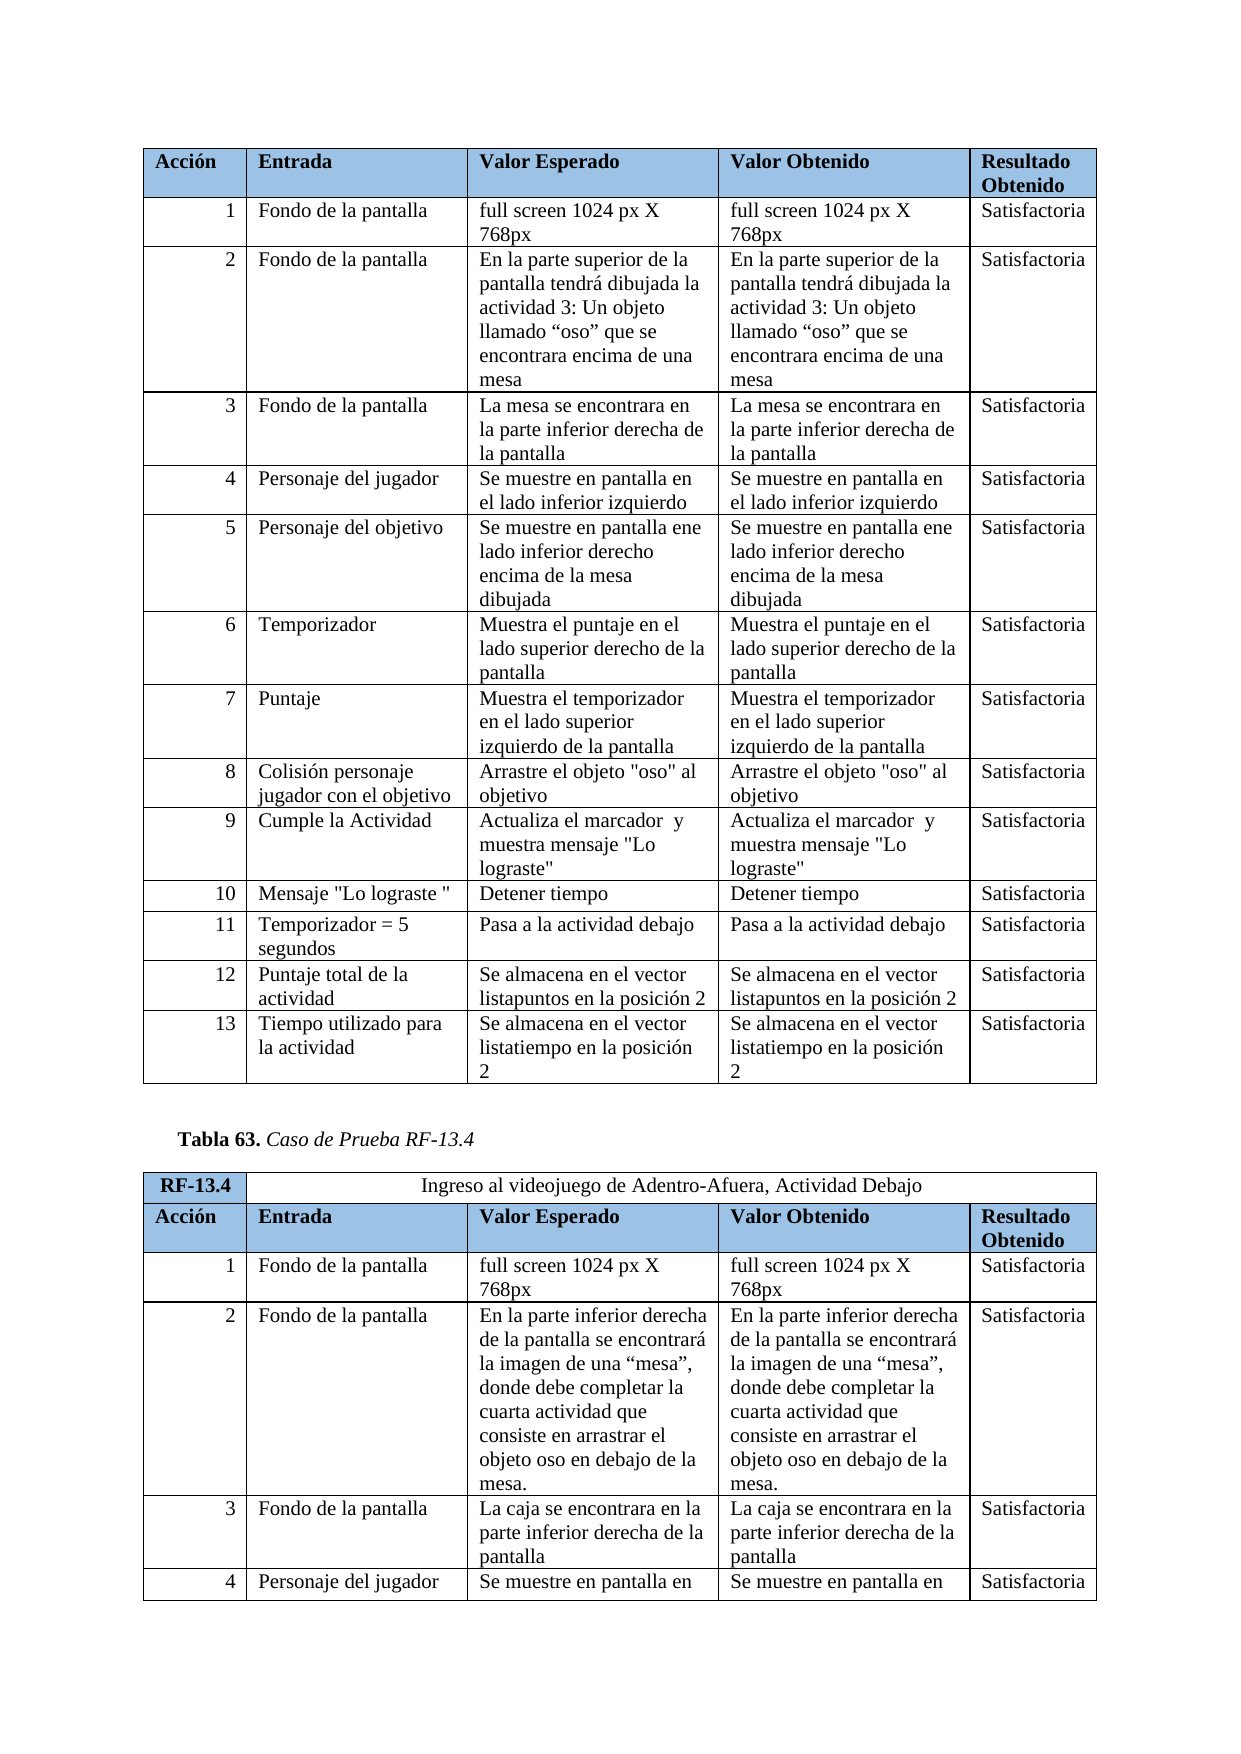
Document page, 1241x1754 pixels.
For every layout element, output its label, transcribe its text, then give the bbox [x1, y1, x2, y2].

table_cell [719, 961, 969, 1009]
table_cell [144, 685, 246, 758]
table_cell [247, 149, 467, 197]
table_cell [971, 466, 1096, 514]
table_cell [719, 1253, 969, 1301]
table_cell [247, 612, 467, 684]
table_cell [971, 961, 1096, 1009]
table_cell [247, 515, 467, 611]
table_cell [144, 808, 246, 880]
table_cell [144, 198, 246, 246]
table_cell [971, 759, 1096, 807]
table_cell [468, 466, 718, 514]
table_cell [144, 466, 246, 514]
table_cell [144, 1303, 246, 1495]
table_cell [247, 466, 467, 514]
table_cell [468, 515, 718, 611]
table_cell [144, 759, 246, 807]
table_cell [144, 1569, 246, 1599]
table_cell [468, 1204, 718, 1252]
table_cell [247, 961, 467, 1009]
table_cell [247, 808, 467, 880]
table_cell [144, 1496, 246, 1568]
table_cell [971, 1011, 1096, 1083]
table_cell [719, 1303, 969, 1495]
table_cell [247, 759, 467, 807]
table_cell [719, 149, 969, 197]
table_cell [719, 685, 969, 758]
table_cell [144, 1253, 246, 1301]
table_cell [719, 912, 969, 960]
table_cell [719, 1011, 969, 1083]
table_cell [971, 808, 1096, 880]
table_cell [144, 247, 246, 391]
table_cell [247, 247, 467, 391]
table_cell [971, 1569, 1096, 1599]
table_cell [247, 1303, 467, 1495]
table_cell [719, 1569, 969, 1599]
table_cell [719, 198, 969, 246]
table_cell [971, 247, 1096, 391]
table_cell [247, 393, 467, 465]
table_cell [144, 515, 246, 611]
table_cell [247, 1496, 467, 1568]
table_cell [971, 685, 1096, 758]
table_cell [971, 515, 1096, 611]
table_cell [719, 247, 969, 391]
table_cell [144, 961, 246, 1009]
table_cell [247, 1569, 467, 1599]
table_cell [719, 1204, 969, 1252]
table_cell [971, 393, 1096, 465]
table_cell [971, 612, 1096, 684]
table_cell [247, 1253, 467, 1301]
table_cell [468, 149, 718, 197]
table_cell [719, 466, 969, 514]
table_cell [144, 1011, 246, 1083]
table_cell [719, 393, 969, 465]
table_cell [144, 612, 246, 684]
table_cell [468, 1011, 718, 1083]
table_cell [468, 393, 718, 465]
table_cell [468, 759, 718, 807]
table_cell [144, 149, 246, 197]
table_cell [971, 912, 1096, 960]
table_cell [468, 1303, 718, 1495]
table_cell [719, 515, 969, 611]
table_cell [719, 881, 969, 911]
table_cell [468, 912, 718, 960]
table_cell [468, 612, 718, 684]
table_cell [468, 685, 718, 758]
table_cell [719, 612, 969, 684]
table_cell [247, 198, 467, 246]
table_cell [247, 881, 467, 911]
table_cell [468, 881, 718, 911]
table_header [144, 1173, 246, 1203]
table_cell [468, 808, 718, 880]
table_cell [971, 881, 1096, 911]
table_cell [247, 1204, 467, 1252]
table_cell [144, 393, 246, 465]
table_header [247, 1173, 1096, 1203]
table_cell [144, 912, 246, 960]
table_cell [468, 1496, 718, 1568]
text Tabla 63. Caso de Prueba RF-13.4 [177, 1127, 1063, 1151]
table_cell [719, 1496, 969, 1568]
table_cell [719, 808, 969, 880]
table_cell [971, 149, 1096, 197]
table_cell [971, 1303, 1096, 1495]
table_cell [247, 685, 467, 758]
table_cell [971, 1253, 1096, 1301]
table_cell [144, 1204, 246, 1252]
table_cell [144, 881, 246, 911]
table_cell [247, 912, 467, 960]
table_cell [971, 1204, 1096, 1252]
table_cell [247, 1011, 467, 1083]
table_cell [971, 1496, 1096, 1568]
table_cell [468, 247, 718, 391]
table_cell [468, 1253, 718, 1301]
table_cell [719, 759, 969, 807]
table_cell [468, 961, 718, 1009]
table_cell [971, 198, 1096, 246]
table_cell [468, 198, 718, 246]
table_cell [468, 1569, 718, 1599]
